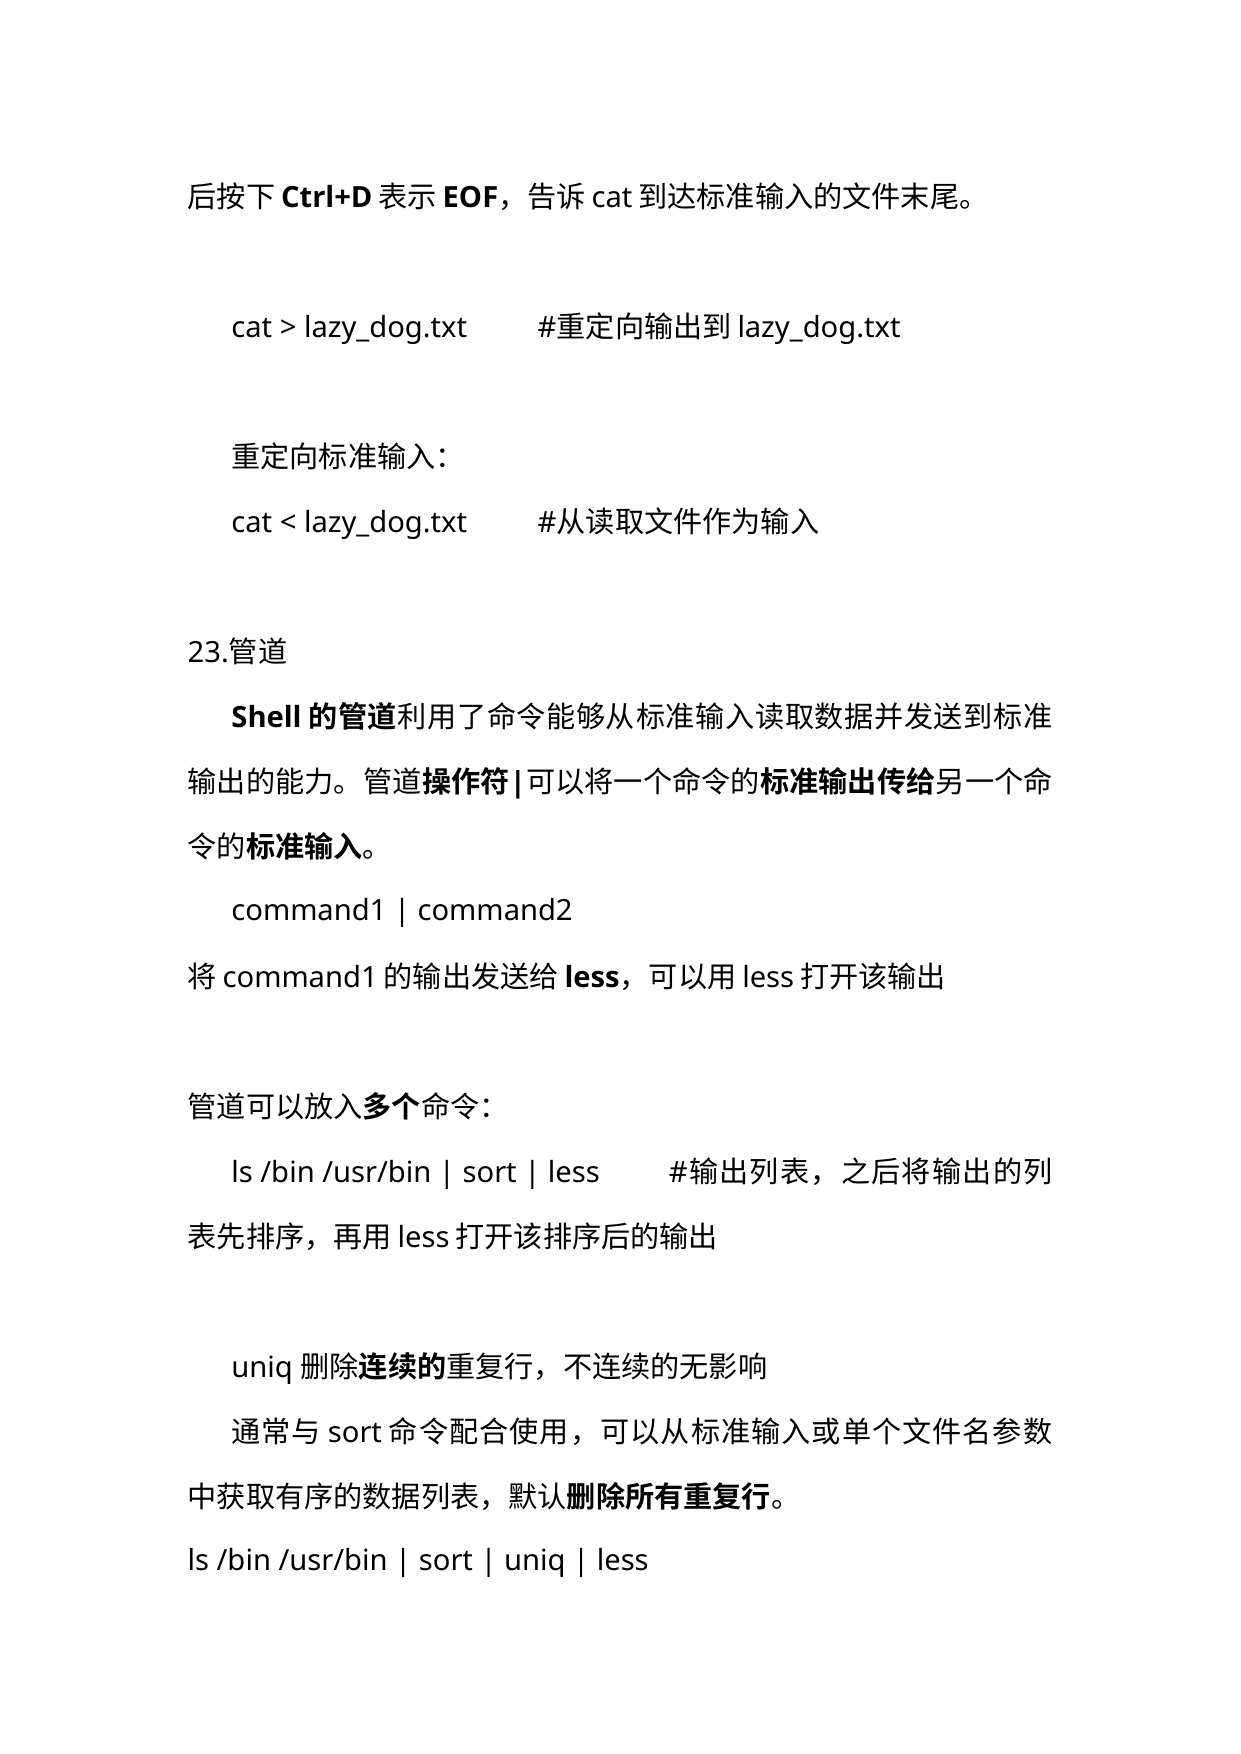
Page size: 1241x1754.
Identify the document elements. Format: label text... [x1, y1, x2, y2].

list Shell的管道利用了命令能够从标准输入读取数据并发送到标准输出的能力。管道操作符|可以将一个命令的标准输出传给另一个命令的标准输入。 [187, 682, 1053, 877]
list 将command1的输出发送给less，可以用less打开该输出 [187, 942, 1053, 1007]
list cat > lazy_dog.txt #重定向输出到lazy_dog.txt [187, 292, 1053, 357]
list 通常与sort命令配合使用，可以从标准输入或单个文件名参数中获取有序的数据列表，默认删除所有重复行。 [187, 1397, 1053, 1527]
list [187, 162, 1053, 227]
list ls /bin /usr/bin | sort | less #输出列表，之后将输出的列表先排序，再用less打开该排序后的输出 [187, 1137, 1053, 1267]
list 管道可以放入多个命令： [187, 1072, 1053, 1137]
list 23.管道 [187, 617, 1053, 682]
list 重定向标准输入： [187, 422, 1053, 487]
list command1 | command2 [187, 877, 1053, 942]
list ls /bin /usr/bin | sort | uniq | less [187, 1527, 1053, 1592]
list cat < lazy_dog.txt #从读取文件作为输入 [187, 487, 1053, 552]
list uniq 删除连续的重复行，不连续的无影响 [187, 1332, 1053, 1397]
